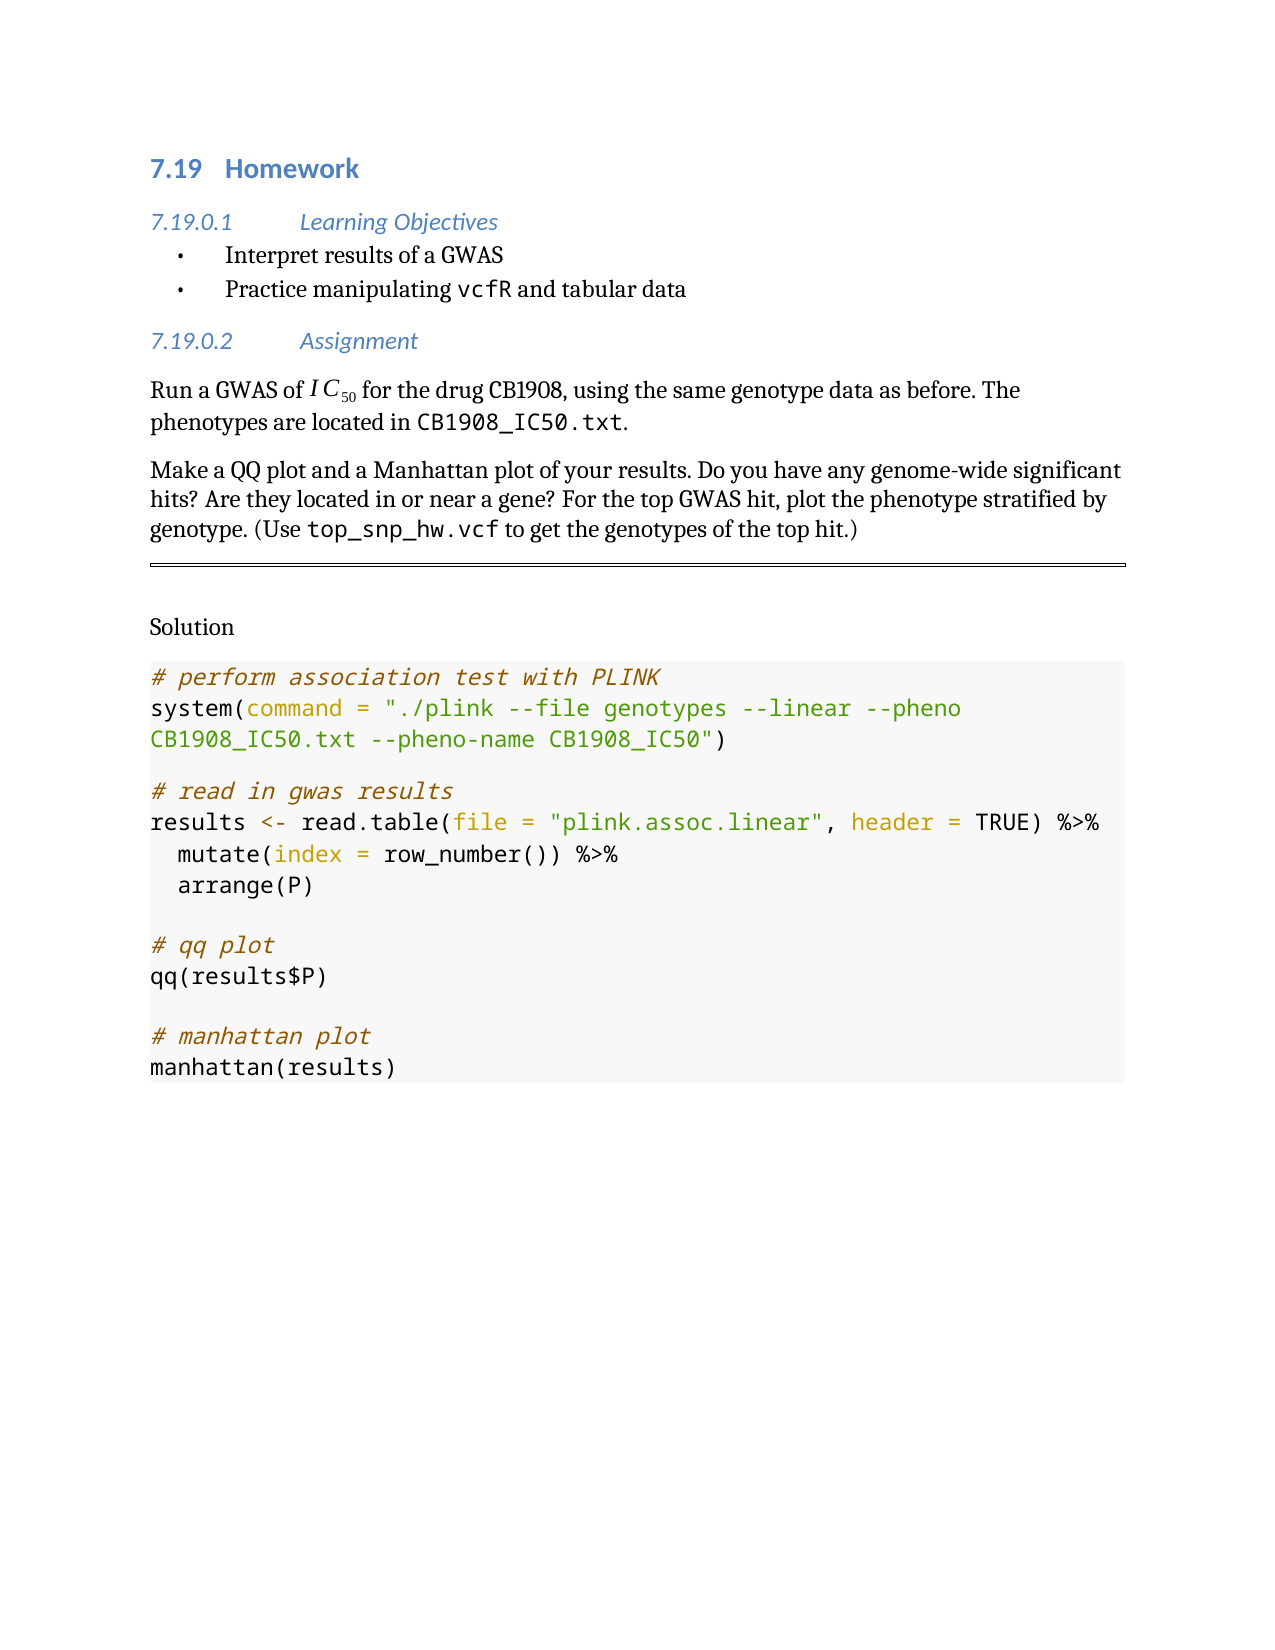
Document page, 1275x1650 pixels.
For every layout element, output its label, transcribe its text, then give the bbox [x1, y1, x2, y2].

text # perform association test with PLINK system(command = "./plink --file genotypes --linear --pheno CB1908_IC50.txt --pheno-name CB1908_IC50") [659, 661, 1125, 754]
subtitle 7.19.0.2 Assignment [150, 325, 1125, 356]
list Practice manipulating vcfR and tabular data [175, 273, 1125, 304]
subtitle 7.19.0.1 Learning Objectives [150, 206, 1125, 237]
text Solution [150, 613, 1125, 642]
text Run a GWAS of for the drug CB1908, using the same genotype data as before. The phenotypes are located in CB1908_IC50.txt. [150, 374, 1125, 437]
list Interpret results of a GWAS [175, 241, 1125, 269]
text Make a QQ plot and a Manhattan plot of your results. Do you have any genome-wide significant hits? Are they located in or near a gene? For the top GWAS hit, plot the phenotype stratified by genotype. (Use top_snp_hw.vcf to get the genotypes of the top hit.) [150, 456, 1125, 545]
subtitle 7.19 Homework [150, 150, 1125, 186]
text # read in gwas results results <- read.table(file = "plink.assoc.linear", header = TRUE) %>% mutate(index = row_number()) %>% arrange(P) # qq plot qq(results$P) # manhattan plot manhattan(results) [150, 775, 1125, 1083]
